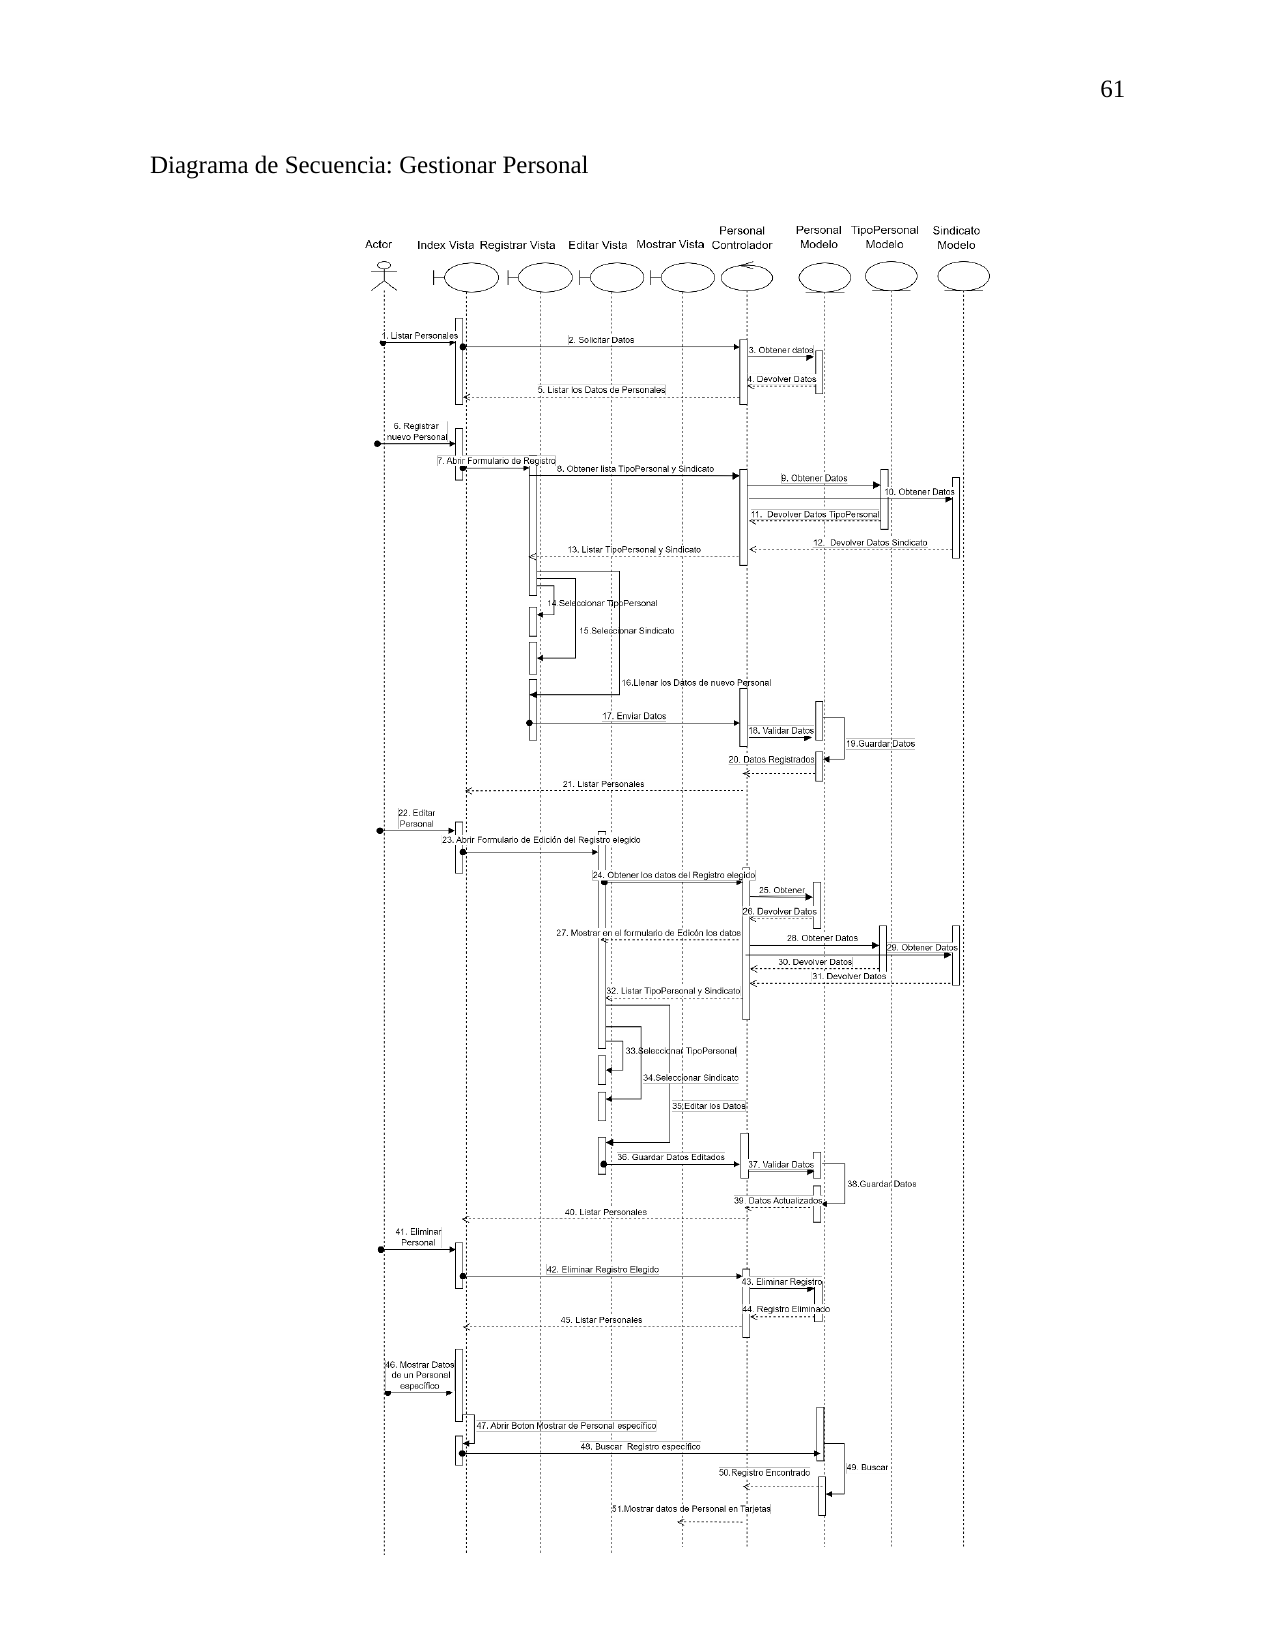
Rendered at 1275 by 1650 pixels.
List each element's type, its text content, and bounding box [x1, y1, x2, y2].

text Diagrama de Secuencia: Gestionar Personal [150, 150, 1125, 179]
picture [351, 211, 997, 1562]
